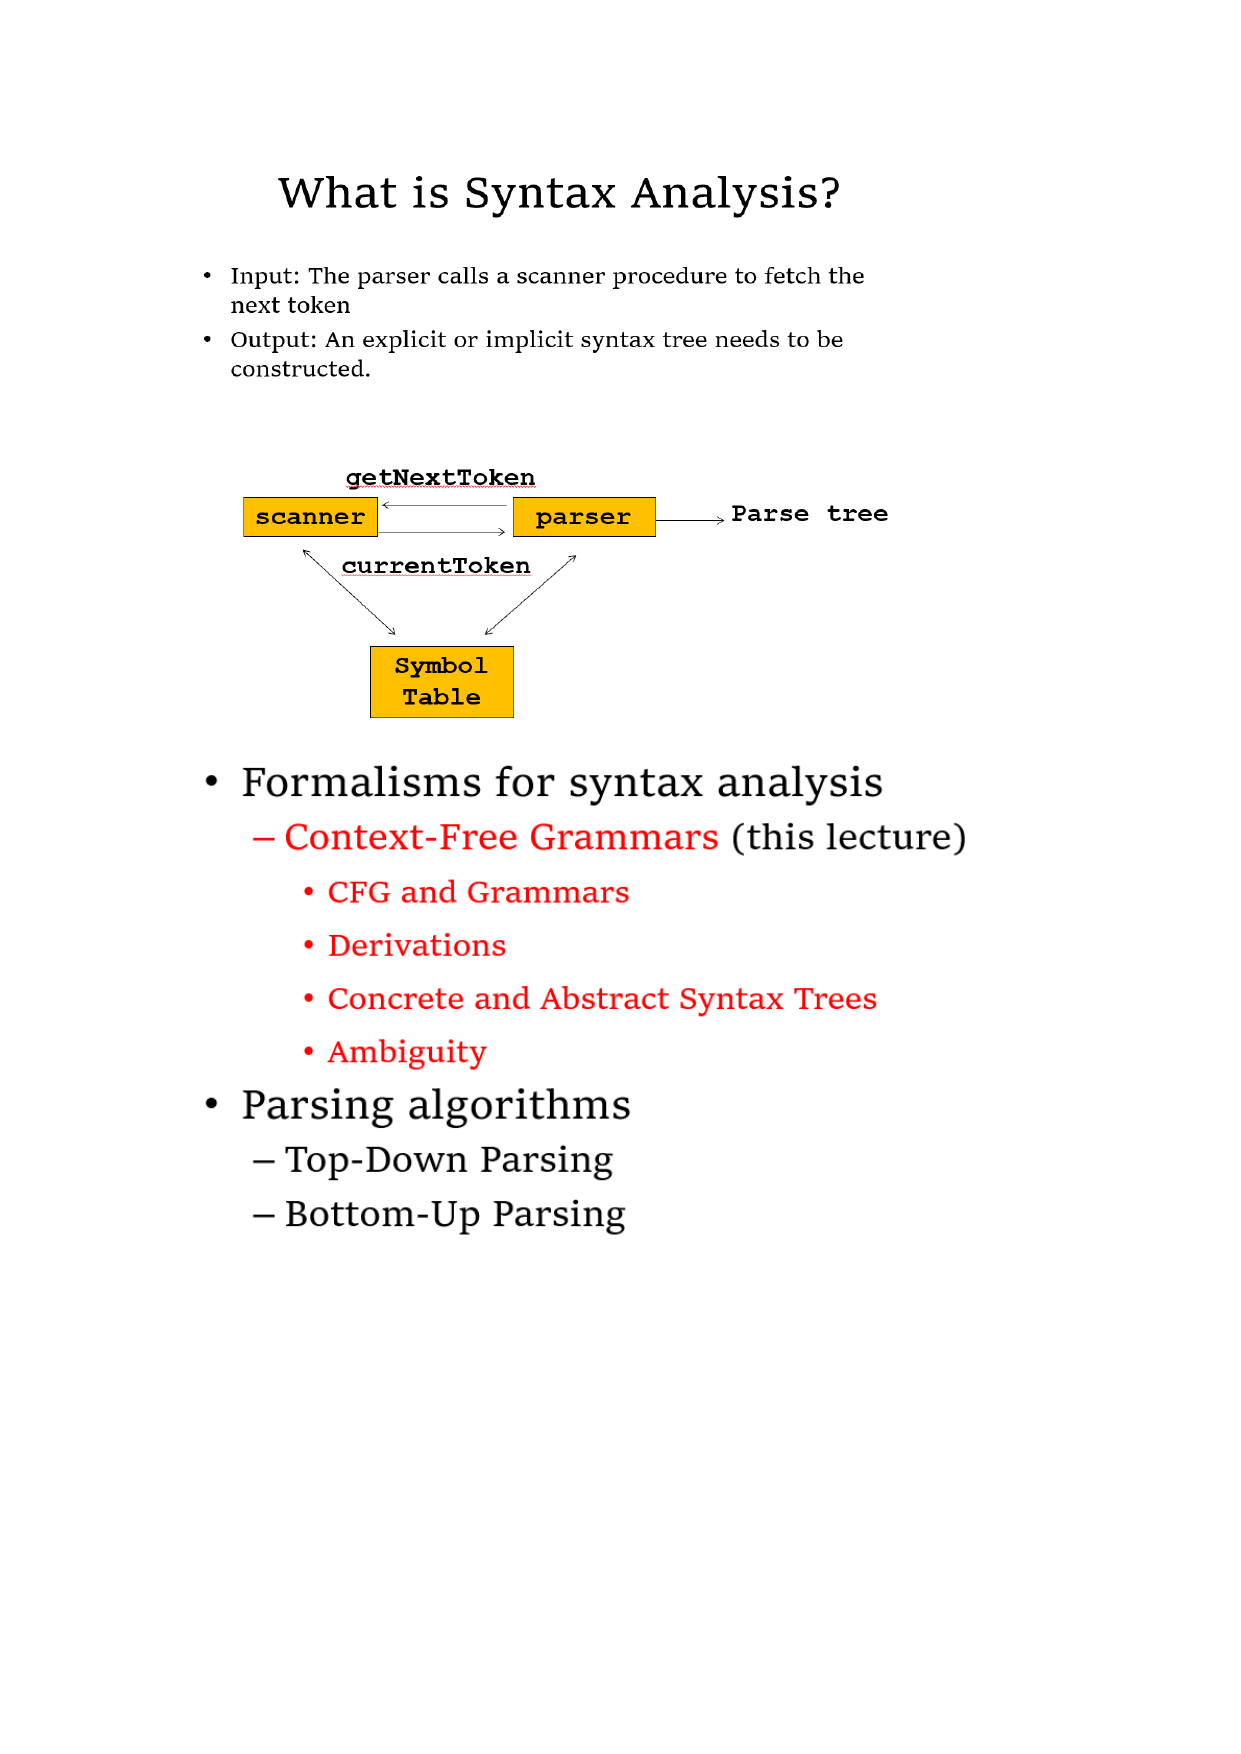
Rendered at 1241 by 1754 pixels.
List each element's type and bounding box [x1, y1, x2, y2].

picture [187, 747, 991, 1270]
picture [187, 162, 910, 721]
